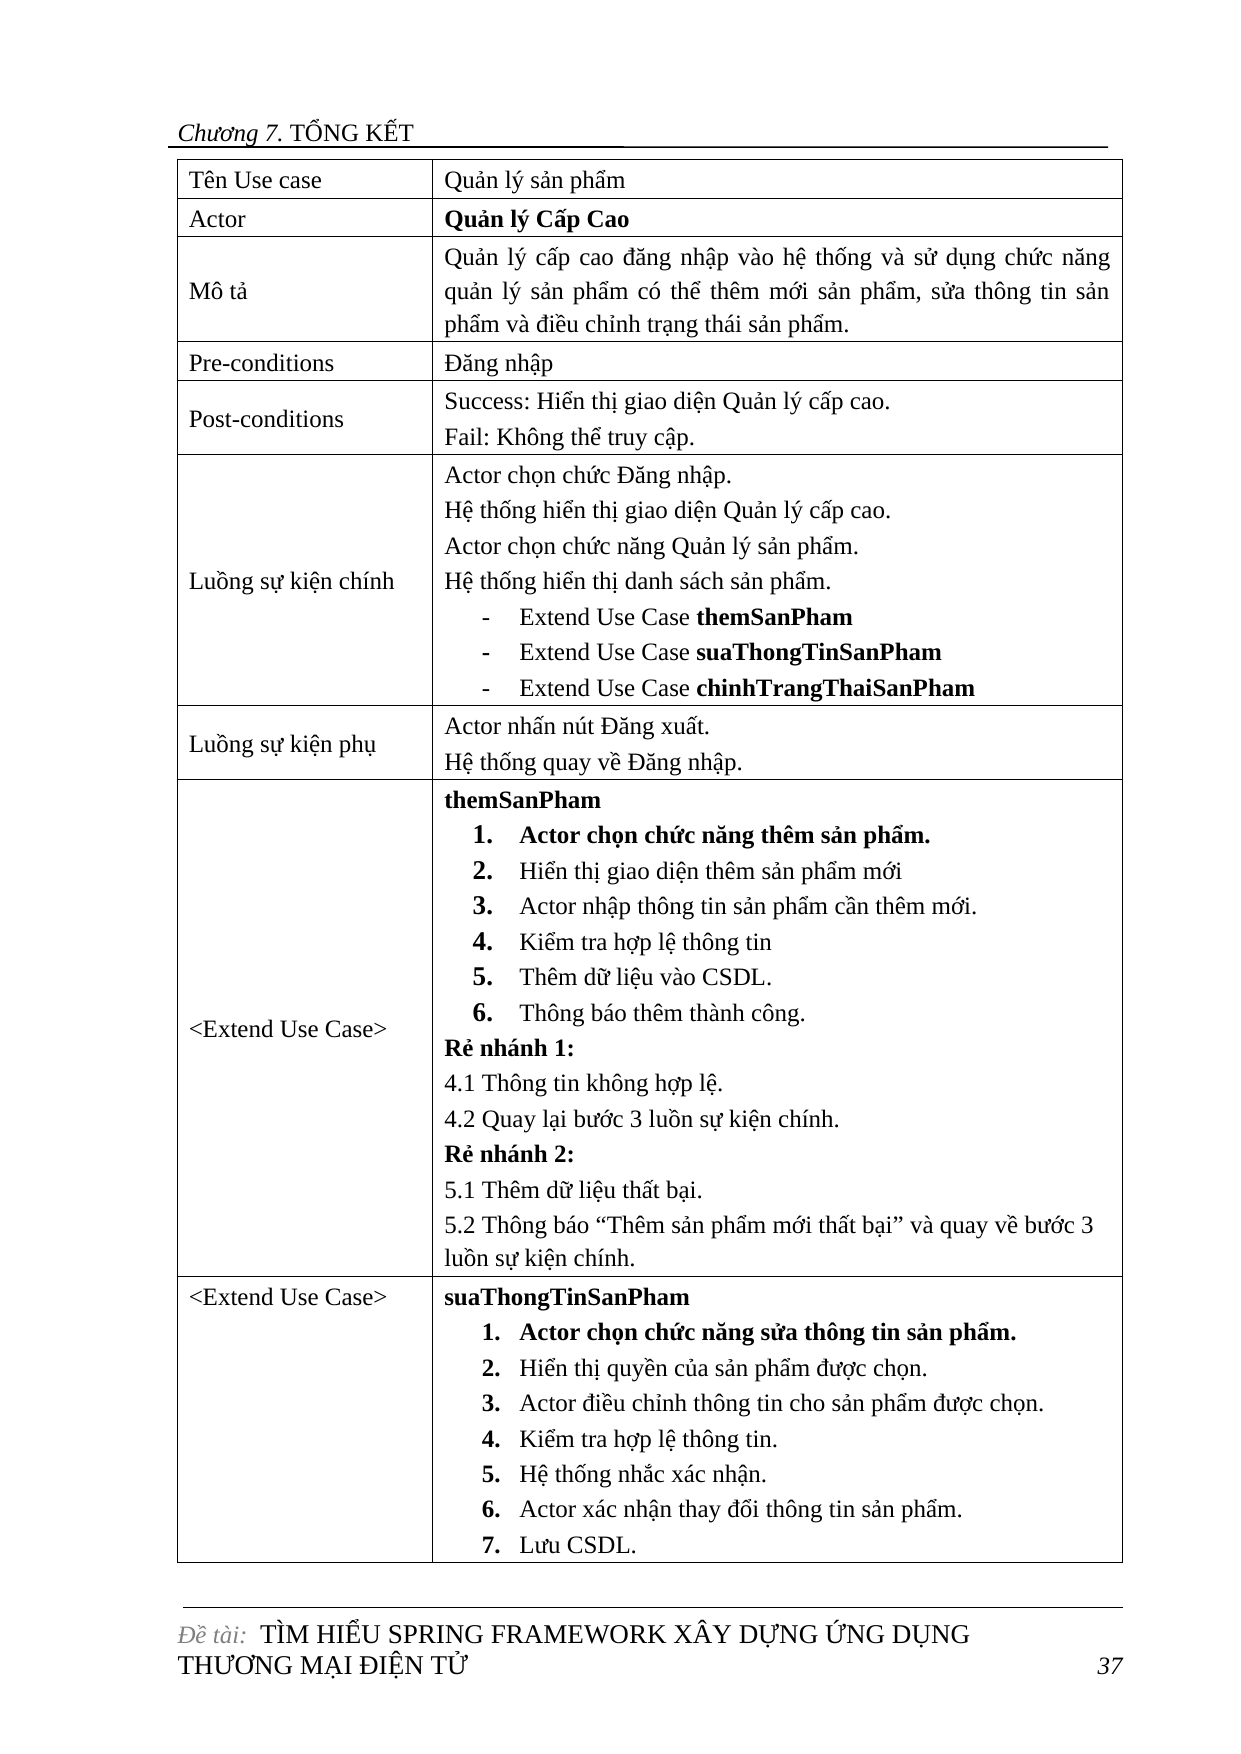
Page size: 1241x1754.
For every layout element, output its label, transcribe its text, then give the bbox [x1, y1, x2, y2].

table_cell Quản lý Cấp Cao [433, 199, 1122, 236]
table_cell Mô tả [178, 237, 432, 341]
table_cell Pre-conditions [178, 342, 432, 380]
table_cell Actor nhấn nút Đăng xuất. Hệ thống quay về Đăng nhập. [433, 706, 1122, 779]
table_cell <Extend Use Case> [178, 780, 432, 1276]
table_cell Luồng sự kiện chính [178, 455, 432, 705]
table_cell <Extend Use Case> [178, 1277, 432, 1562]
table_cell Quản lý cấp cao đăng nhập vào hệ thống và sử dụng chức năng quản lý sản phẩm có thể thêm mới sản phẩm, sửa thông tin sản phẩm và điều chỉnh trạng thái sản phẩm. [433, 237, 1122, 341]
table_cell Post-conditions [178, 381, 432, 454]
table_header Tên Use case [178, 160, 432, 197]
table_cell Success: Hiển thị giao diện Quản lý cấp cao. Fail: Không thể truy cập. [433, 381, 1122, 454]
table_cell Actor chọn chức Đăng nhập. Hệ thống hiển thị giao diện Quản lý cấp cao. Actor chọn chức năng Quản lý sản phẩm. Hệ thống hiển thị danh sách sản phẩm. Extend Use Case themSanPham Extend Use Case suaThongTinSanPham Extend Use Case chinhTrangThaiSanPham [433, 455, 1122, 705]
table_cell Luồng sự kiện phụ [178, 706, 432, 779]
table_cell Actor [178, 199, 432, 236]
table_header Quản lý sản phẩm [433, 160, 1122, 197]
table_cell Đăng nhập [433, 342, 1122, 380]
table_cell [433, 1277, 1122, 1562]
table_cell themSanPham Actor chọn chức năng thêm sản phẩm. Hiển thị giao diện thêm sản phẩm mới Actor nhập thông tin sản phẩm cần thêm mới. Kiểm tra hợp lệ thông tin Thêm dữ liệu vào CSDL. Thông báo thêm thành công. Rẻ nhánh 1: 4.1 Thông tin không hợp lệ. 4.2 Quay lại bước 3 luồn sự kiện chính. Rẻ nhánh 2: 5.1 Thêm dữ liệu thất bại. 5.2 Thông báo “Thêm sản phẩm mới thất bại” và quay về bước 3 luồn sự kiện chính. [433, 780, 1122, 1276]
